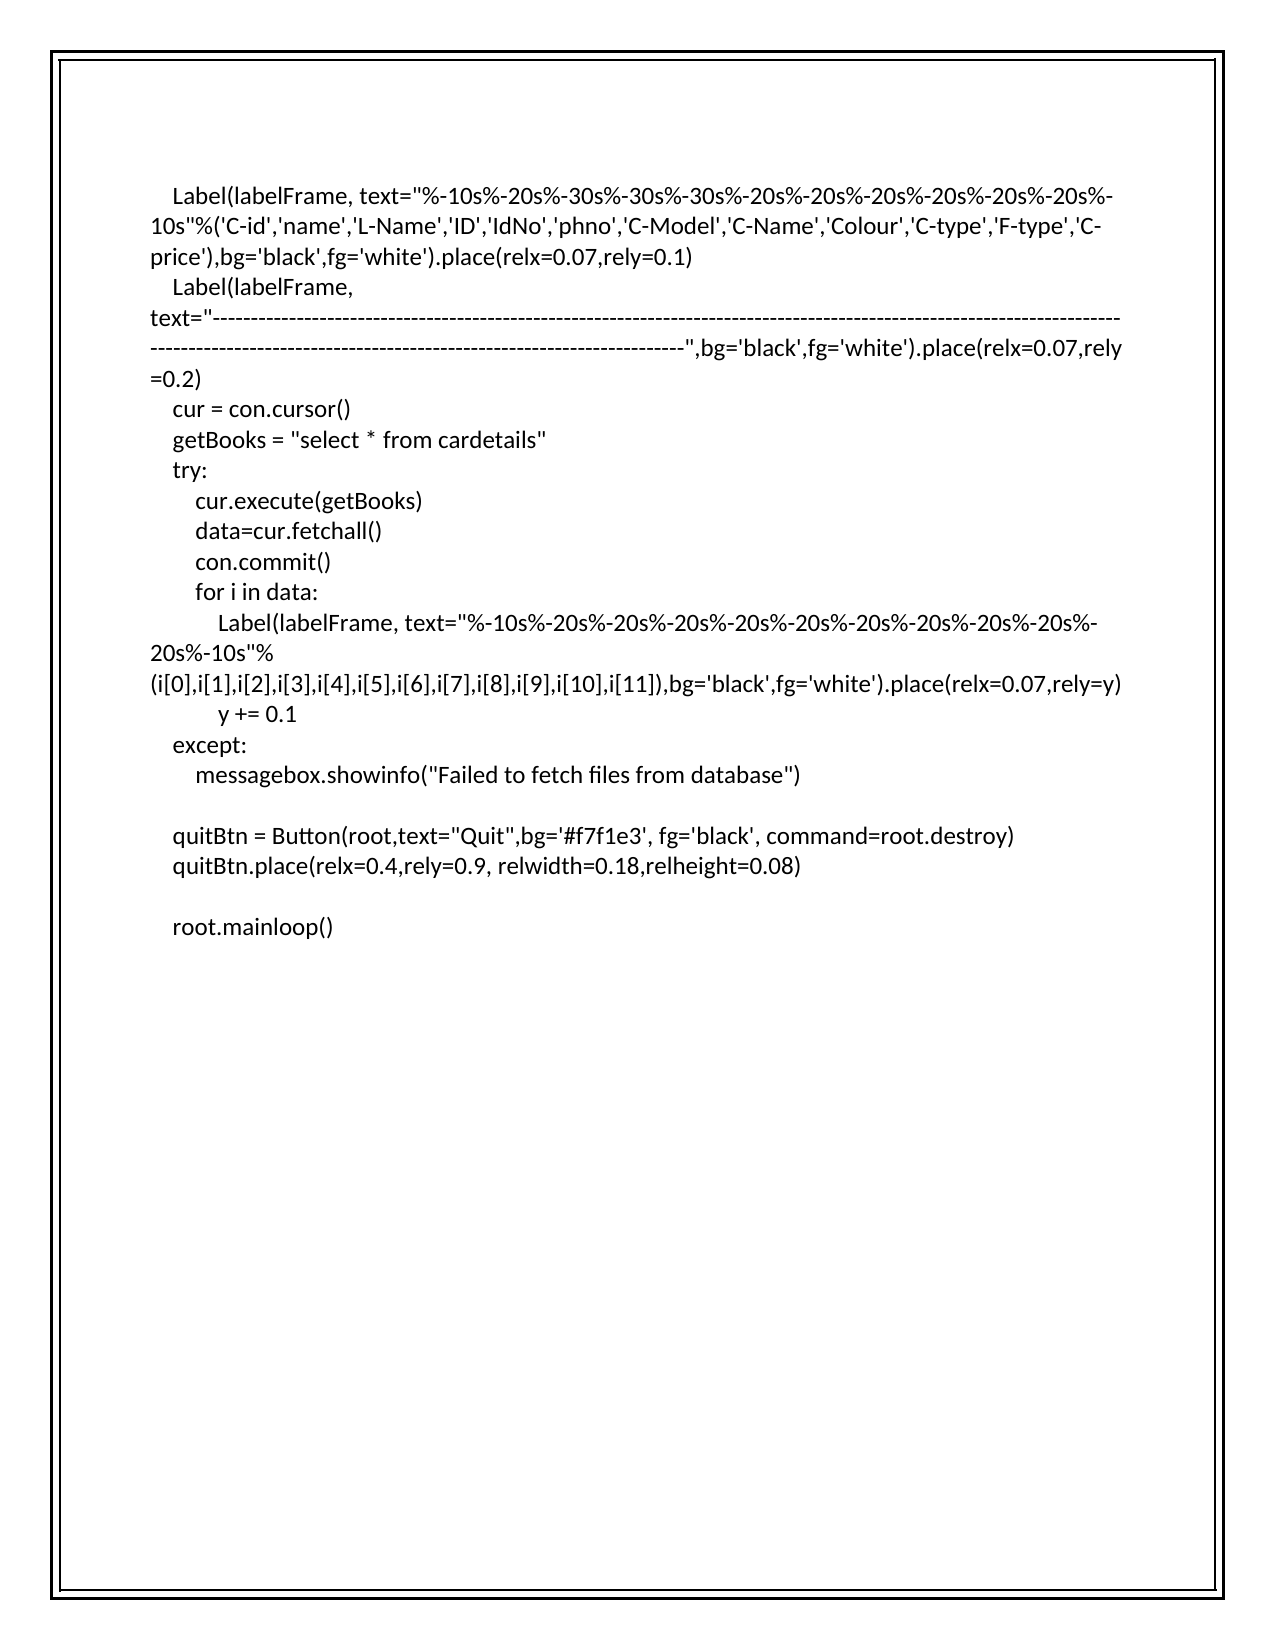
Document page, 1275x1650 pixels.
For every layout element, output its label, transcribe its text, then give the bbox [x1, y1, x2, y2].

text root.mainloop() [150, 911, 1125, 941]
text for i in data: [150, 577, 1125, 607]
text cur.execute(getBooks) [150, 485, 1125, 516]
text Label(labelFrame, text="---------------------------------------------------------------------------------------------------------------------------------------------------------------------------------------------",bg='black',fg='white').place(relx=0.07,rely=0.2) [150, 271, 1125, 393]
text quitBtn.place(relx=0.4,rely=0.9, relwidth=0.18,relheight=0.08) [150, 851, 1125, 881]
text quitBtn = Button(root,text="Quit",bg='#f7f1e3', fg='black', command=root.destroy) [150, 820, 1125, 851]
text con.commit() [150, 546, 1125, 577]
text y += 0.1 [150, 699, 1125, 729]
text data=cur.fetchall() [150, 516, 1125, 546]
text messagebox.showinfo("Failed to fetch files from database") [150, 760, 1125, 790]
text try: [150, 454, 1125, 485]
text Label(labelFrame, text="%-10s%-20s%-20s%-20s%-20s%-20s%-20s%-20s%-20s%-20s%-20s%-10s"%(i[0],i[1],i[2],i[3],i[4],i[5],i[6],i[7],i[8],i[9],i[10],i[11]),bg='black',fg='white').place(relx=0.07,rely=y) [150, 607, 1125, 699]
text getBooks = "select * from cardetails" [150, 424, 1125, 454]
text cur = con.cursor() [150, 393, 1125, 424]
text Label(labelFrame, text="%-10s%-20s%-30s%-30s%-30s%-20s%-20s%-20s%-20s%-20s%-20s%-10s"%('C-id','name','L-Name','ID','IdNo','phno','C-Model','C-Name','Colour','C-type','F-type','C-price'),bg='black',fg='white').place(relx=0.07,rely=0.1) [150, 180, 1125, 271]
text except: [150, 729, 1125, 760]
